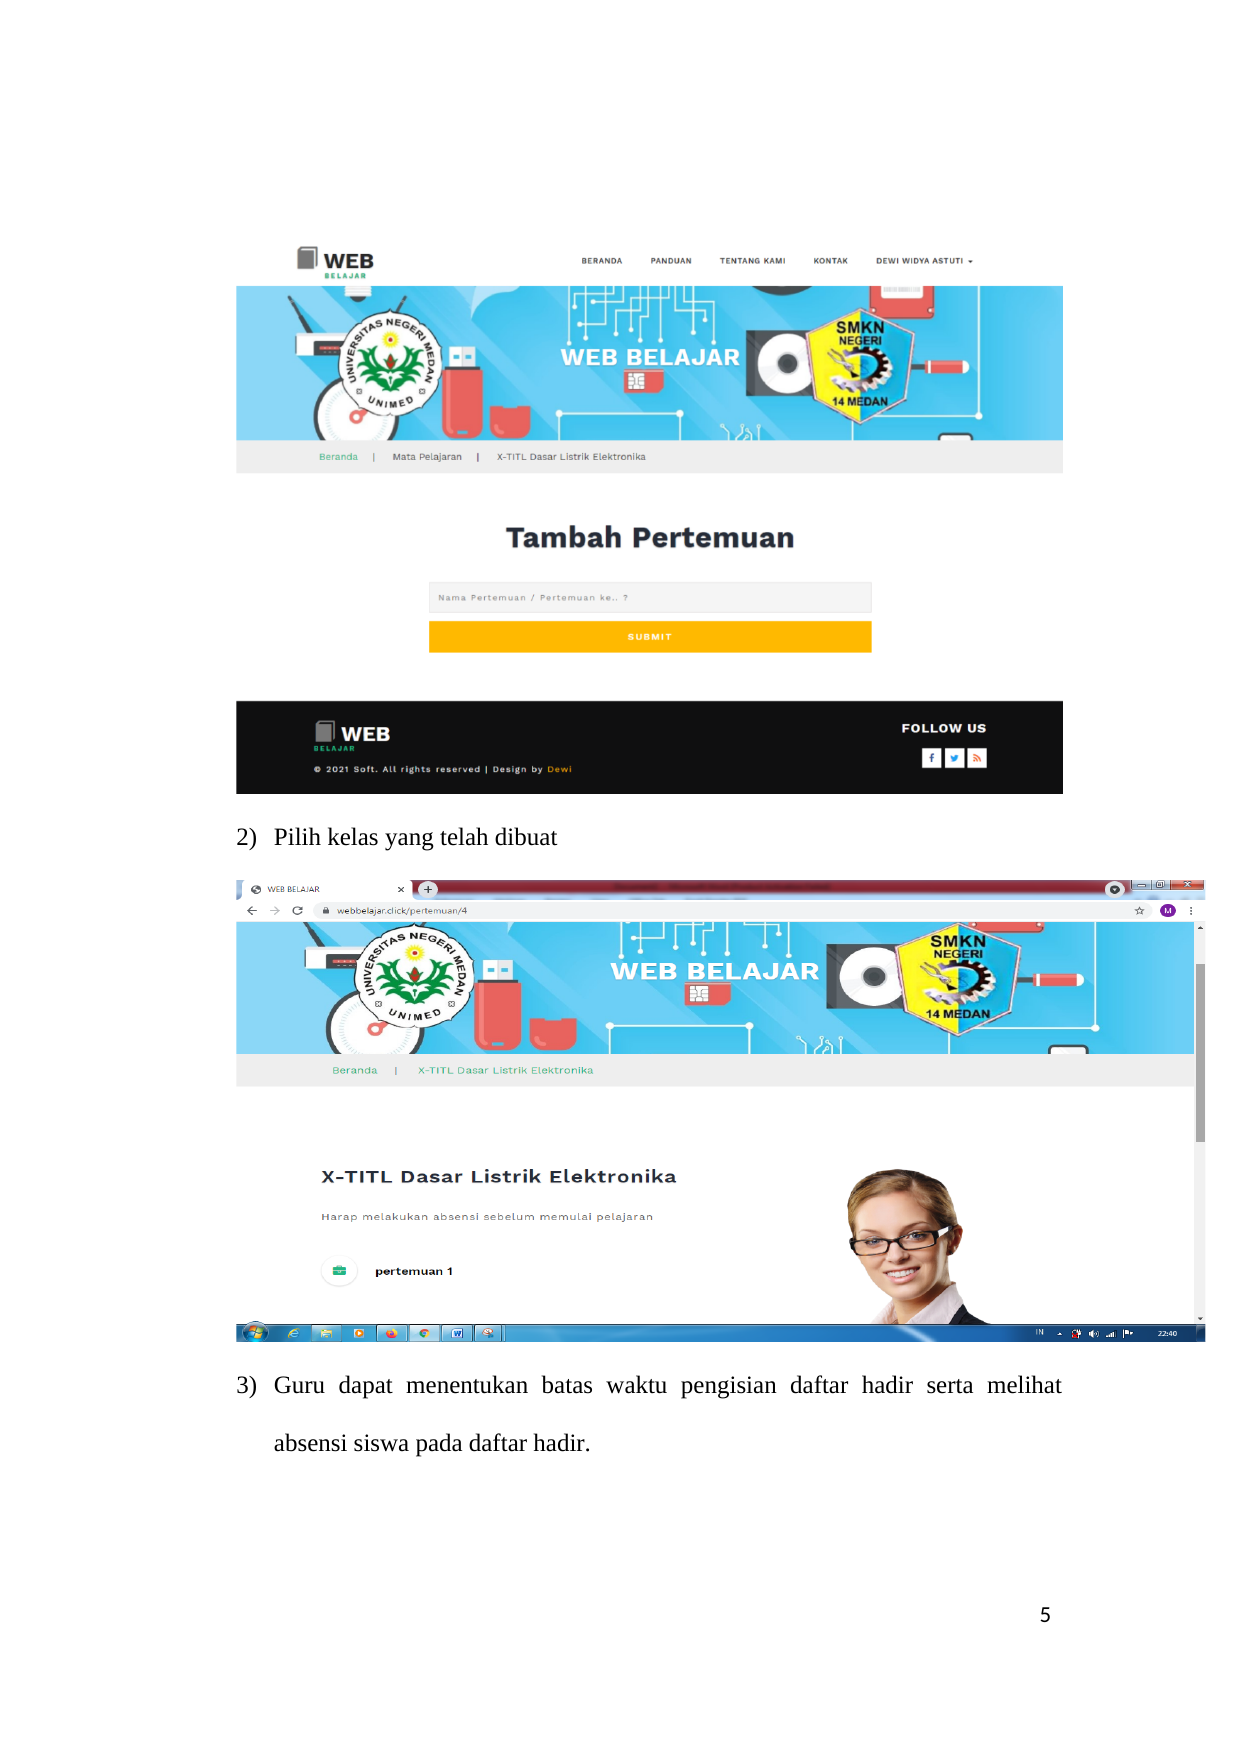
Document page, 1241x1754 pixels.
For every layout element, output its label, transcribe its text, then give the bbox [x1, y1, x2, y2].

list Guru dapat menentukan batas waktu pengisian daftar hadir serta melihat absensi siswa pada daftar hadir. [236, 1370, 1063, 1457]
picture [236, 880, 1206, 1342]
picture [236, 236, 1063, 794]
list Pilih kelas yang telah dibuat [236, 822, 1063, 851]
